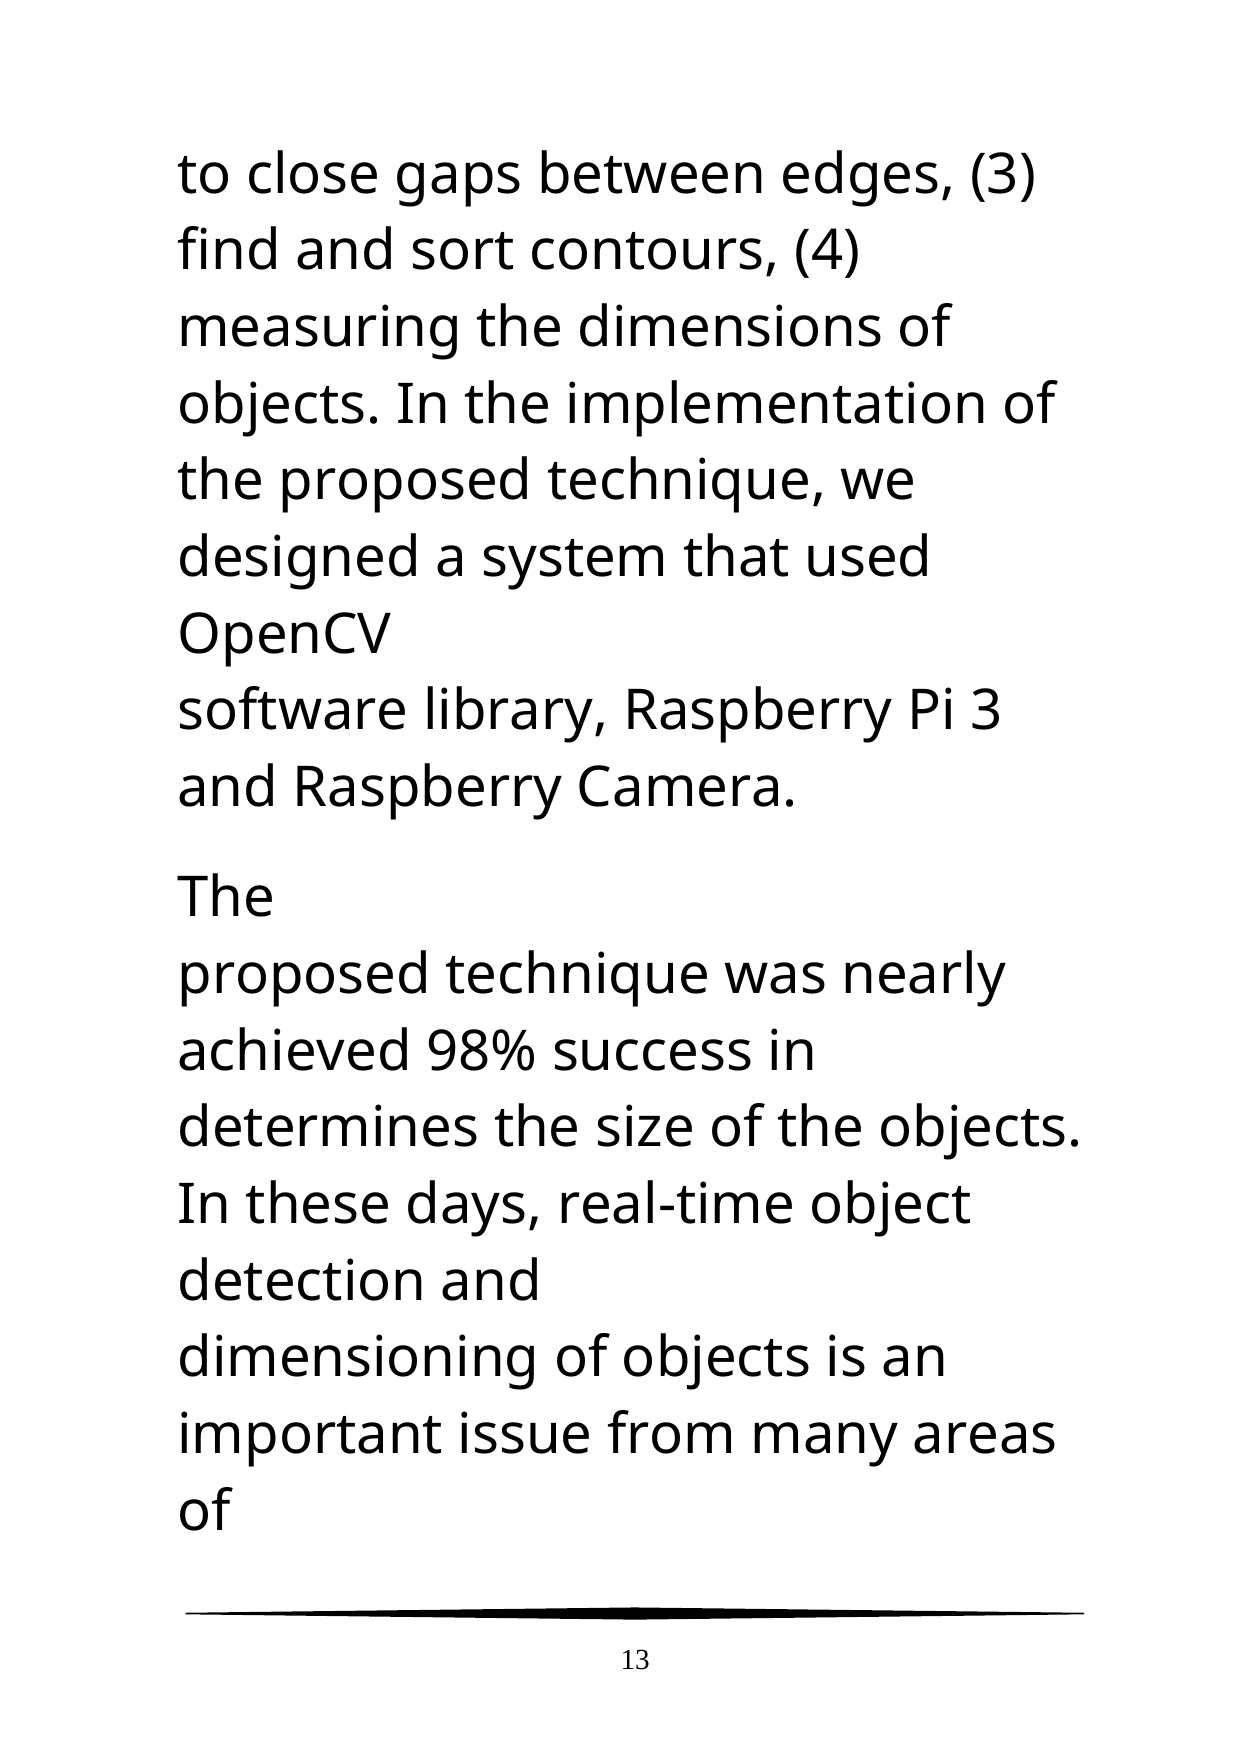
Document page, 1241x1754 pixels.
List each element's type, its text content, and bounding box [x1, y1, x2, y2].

text In these days, real-time object detection and [177, 1163, 1092, 1316]
text determines the size of the objects. [177, 1086, 1092, 1163]
text dimensioning of objects is an important issue from many areas of [177, 1316, 1092, 1546]
text proposed technique was nearly achieved 98% success in [177, 933, 1092, 1086]
text software library, Raspberry Pi 3 and Raspberry Camera. [177, 669, 1092, 823]
text the proposed technique, we designed a system that used OpenCV [177, 439, 1092, 669]
text The [177, 856, 1092, 933]
text measuring the dimensions of objects. In the implementation of [177, 286, 1092, 439]
text to close gaps between edges, (3) find and sort contours, (4) [177, 133, 1092, 286]
